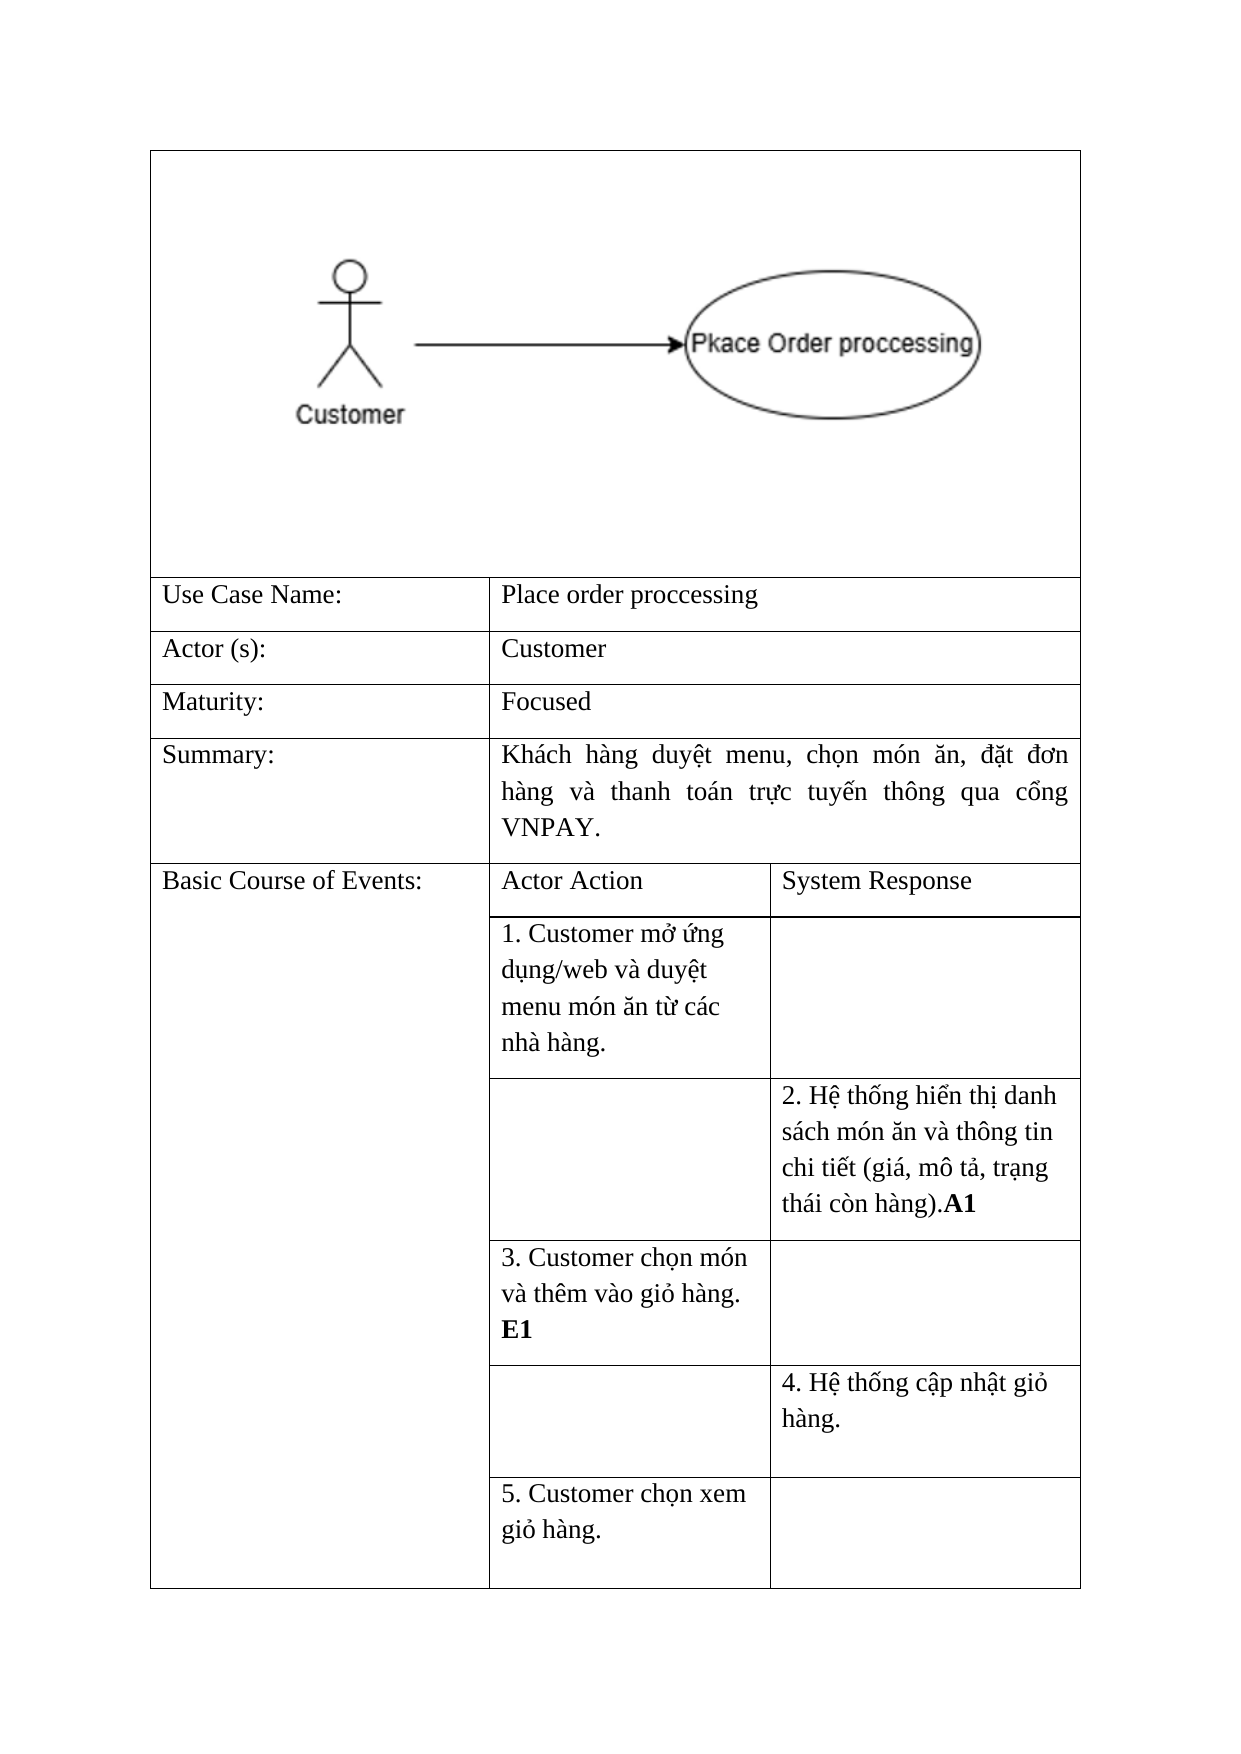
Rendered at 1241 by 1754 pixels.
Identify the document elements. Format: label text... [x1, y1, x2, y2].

table_cell System Response [771, 864, 1080, 916]
picture [161, 151, 1069, 556]
table_cell [771, 1241, 1080, 1365]
table_cell [771, 1478, 1080, 1588]
table_cell Customer [490, 632, 1080, 684]
table_cell Summary: [151, 739, 489, 863]
table_cell Actor (s): [151, 632, 489, 684]
table_cell Basic Course of Events: [151, 864, 489, 1588]
table_cell 3. Customer chọn món và thêm vào giỏ hàng. E1 [490, 1241, 770, 1365]
table_cell Actor Action [490, 864, 770, 916]
table_cell 2. Hệ thống hiển thị danh sách món ăn và thông tin chi tiết (giá, mô tả, trạng thái còn hàng).A1 [771, 1079, 1080, 1239]
table_cell [490, 1079, 770, 1239]
table_cell Place order proccessing [490, 578, 1080, 631]
table_cell [771, 918, 1080, 1078]
table_cell 4. Hệ thống cập nhật giỏ hàng. [771, 1366, 1080, 1477]
table_header [151, 151, 1080, 577]
table_cell 5. Customer chọn xem giỏ hàng. [490, 1478, 770, 1588]
table_cell [490, 1366, 770, 1477]
table_cell 1. Customer mở ứng dụng/web và duyệt menu món ăn từ các nhà hàng. [490, 918, 770, 1078]
table_cell Use Case Name: [151, 578, 489, 631]
table_cell Khách hàng duyệt menu, chọn món ăn, đặt đơn hàng và thanh toán trực tuyến thông qua cổng VNPAY. [490, 739, 1080, 863]
table_cell Focused [490, 685, 1080, 737]
table_cell Maturity: [151, 685, 489, 737]
